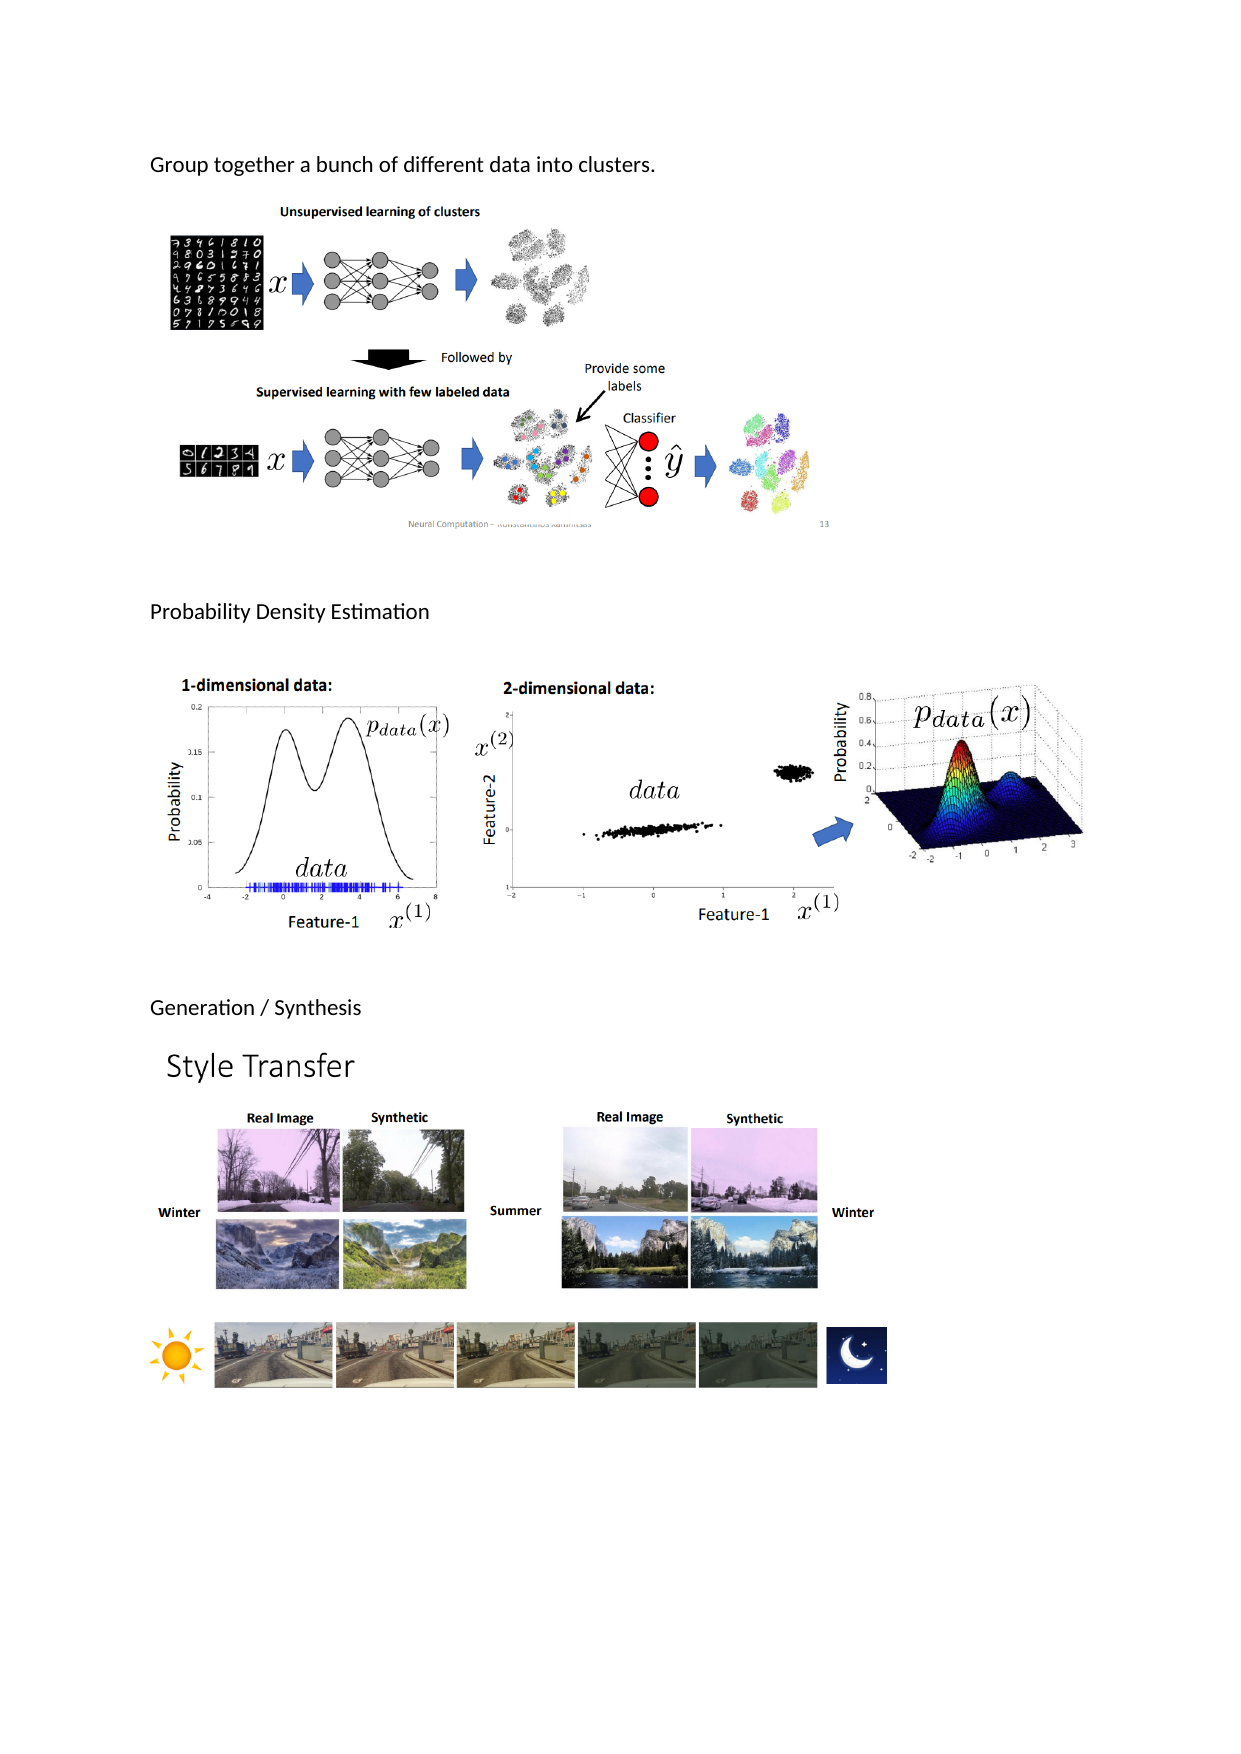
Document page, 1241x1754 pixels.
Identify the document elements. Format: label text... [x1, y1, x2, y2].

text Generation / Synthesis [150, 993, 1090, 1022]
picture [150, 180, 833, 531]
picture [150, 643, 1091, 928]
text Probability Density Estimation [150, 597, 1090, 625]
picture [150, 1040, 896, 1407]
